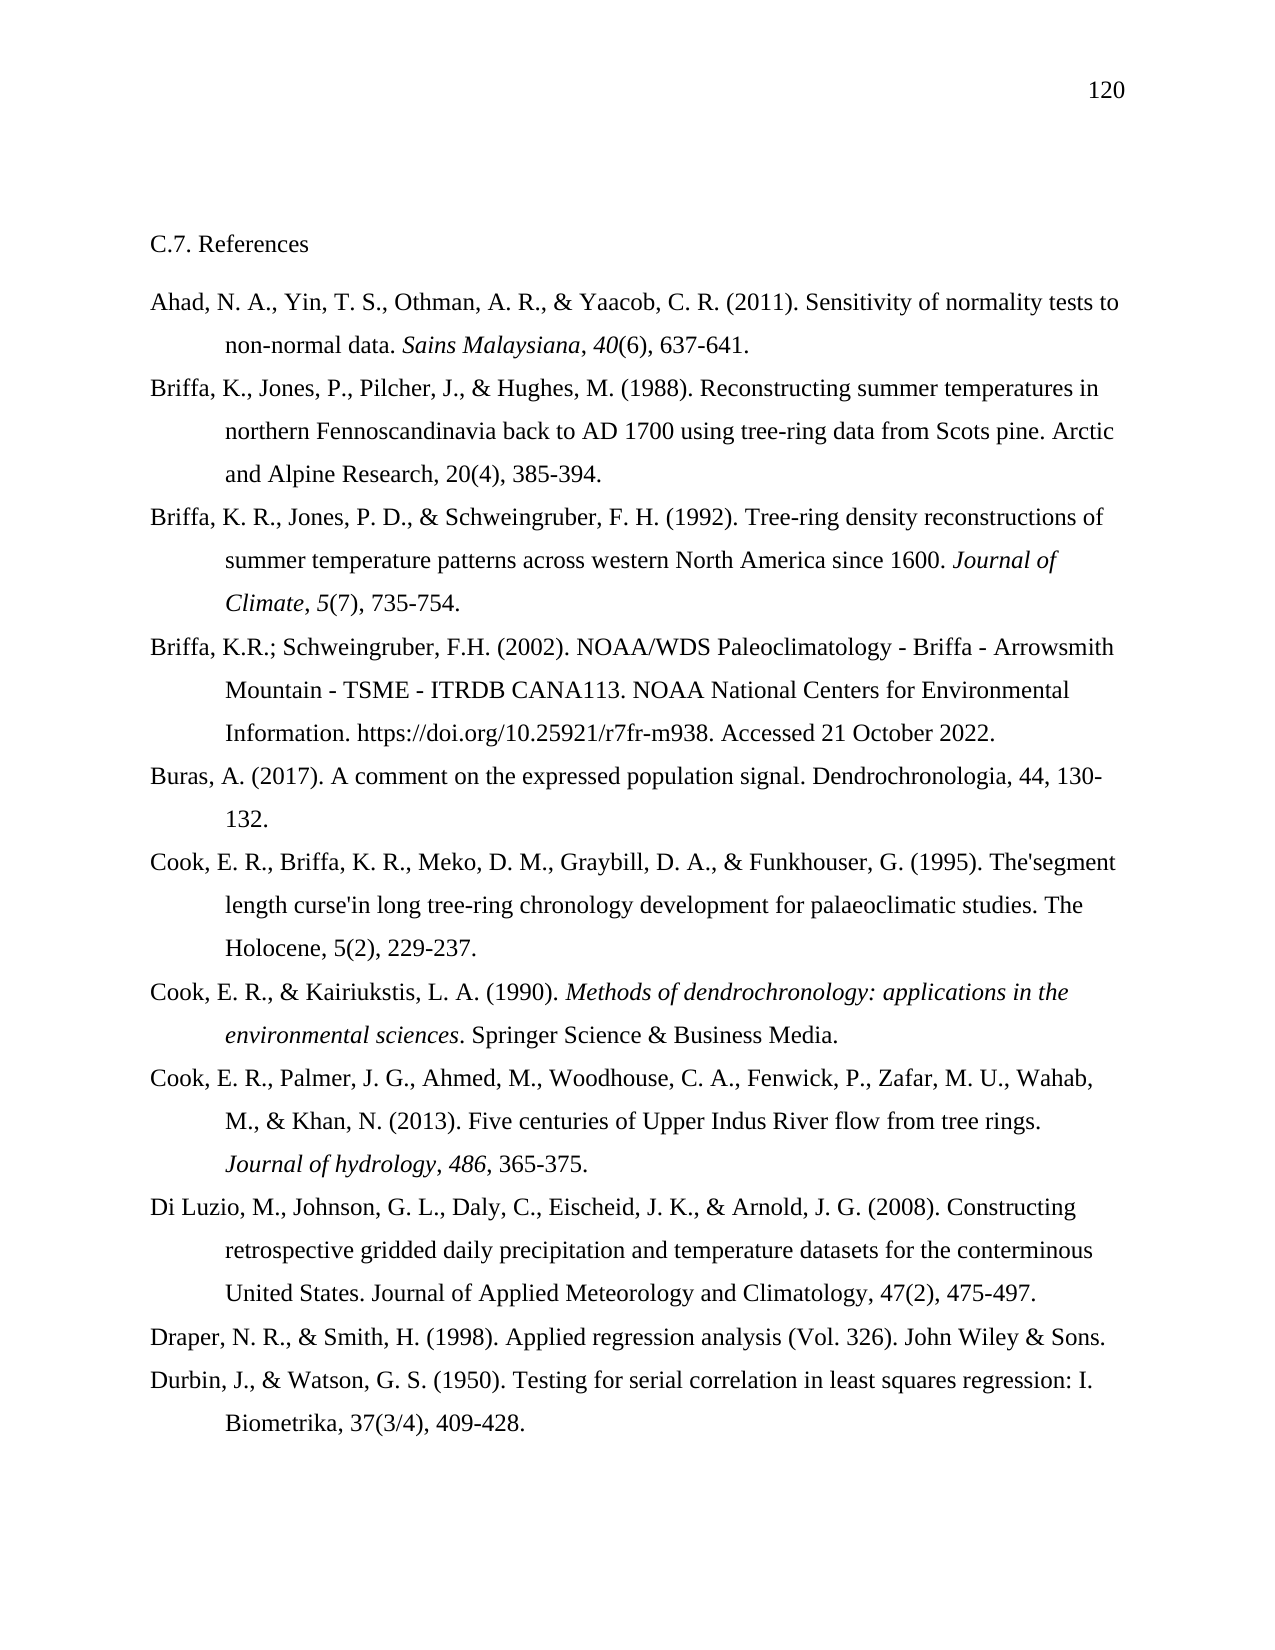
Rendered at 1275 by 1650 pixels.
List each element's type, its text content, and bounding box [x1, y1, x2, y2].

text Draper, N. R., & Smith, H. (1998). Applied regression analysis (Vol. 326). John Wiley & Sons. [150, 1322, 1125, 1350]
text Briffa, K.R.; Schweingruber, F.H. (2002). NOAA/WDS Paleoclimatology - Briffa - Arrowsmith Mountain - TSME - ITRDB CANA113. NOAA National Centers for Environmental Information. https://doi.org/10.25921/r7fr-m938. Accessed 21 October 2022. [150, 632, 1125, 747]
subtitle C.7. References [150, 229, 1125, 258]
text Ahad, N. A., Yin, T. S., Othman, A. R., & Yaacob, C. R. (2011). Sensitivity of normality tests to non-normal data. Sains Malaysiana, 40(6), 637-641. [150, 287, 1125, 358]
text Di Luzio, M., Johnson, G. L., Daly, C., Eischeid, J. K., & Arnold, J. G. (2008). Constructing retrospective gridded daily precipitation and temperature datasets for the conterminous United States. Journal of Applied Meteorology and Climatology, 47(2), 475-497. [150, 1192, 1125, 1307]
text Cook, E. R., Briffa, K. R., Meko, D. M., Graybill, D. A., & Funkhouser, G. (1995). The'segment length curse'in long tree-ring chronology development for palaeoclimatic studies. The Holocene, 5(2), 229-237. [150, 847, 1125, 962]
text Durbin, J., & Watson, G. S. (1950). Testing for serial correlation in least squares regression: I. Biometrika, 37(3/4), 409-428. [150, 1365, 1125, 1437]
text Cook, E. R., & Kairiukstis, L. A. (1990). Methods of dendrochronology: applications in the environmental sciences. Springer Science & Business Media. [150, 977, 1125, 1048]
text Briffa, K. R., Jones, P. D., & Schweingruber, F. H. (1992). Tree-ring density reconstructions of summer temperature patterns across western North America since 1600. Journal of Climate, 5(7), 735-754. [150, 502, 1125, 617]
text Briffa, K., Jones, P., Pilcher, J., & Hughes, M. (1988). Reconstructing summer temperatures in northern Fennoscandinavia back to AD 1700 using tree-ring data from Scots pine. Arctic and Alpine Research, 20(4), 385-394. [150, 373, 1125, 488]
text Cook, E. R., Palmer, J. G., Ahmed, M., Woodhouse, C. A., Fenwick, P., Zafar, M. U., Wahab, M., & Khan, N. (2013). Five centuries of Upper Indus River flow from tree rings. Journal of hydrology, 486, 365-375. [150, 1063, 1125, 1178]
text Buras, A. (2017). A comment on the expressed population signal. Dendrochronologia, 44, 130-132. [150, 761, 1125, 833]
